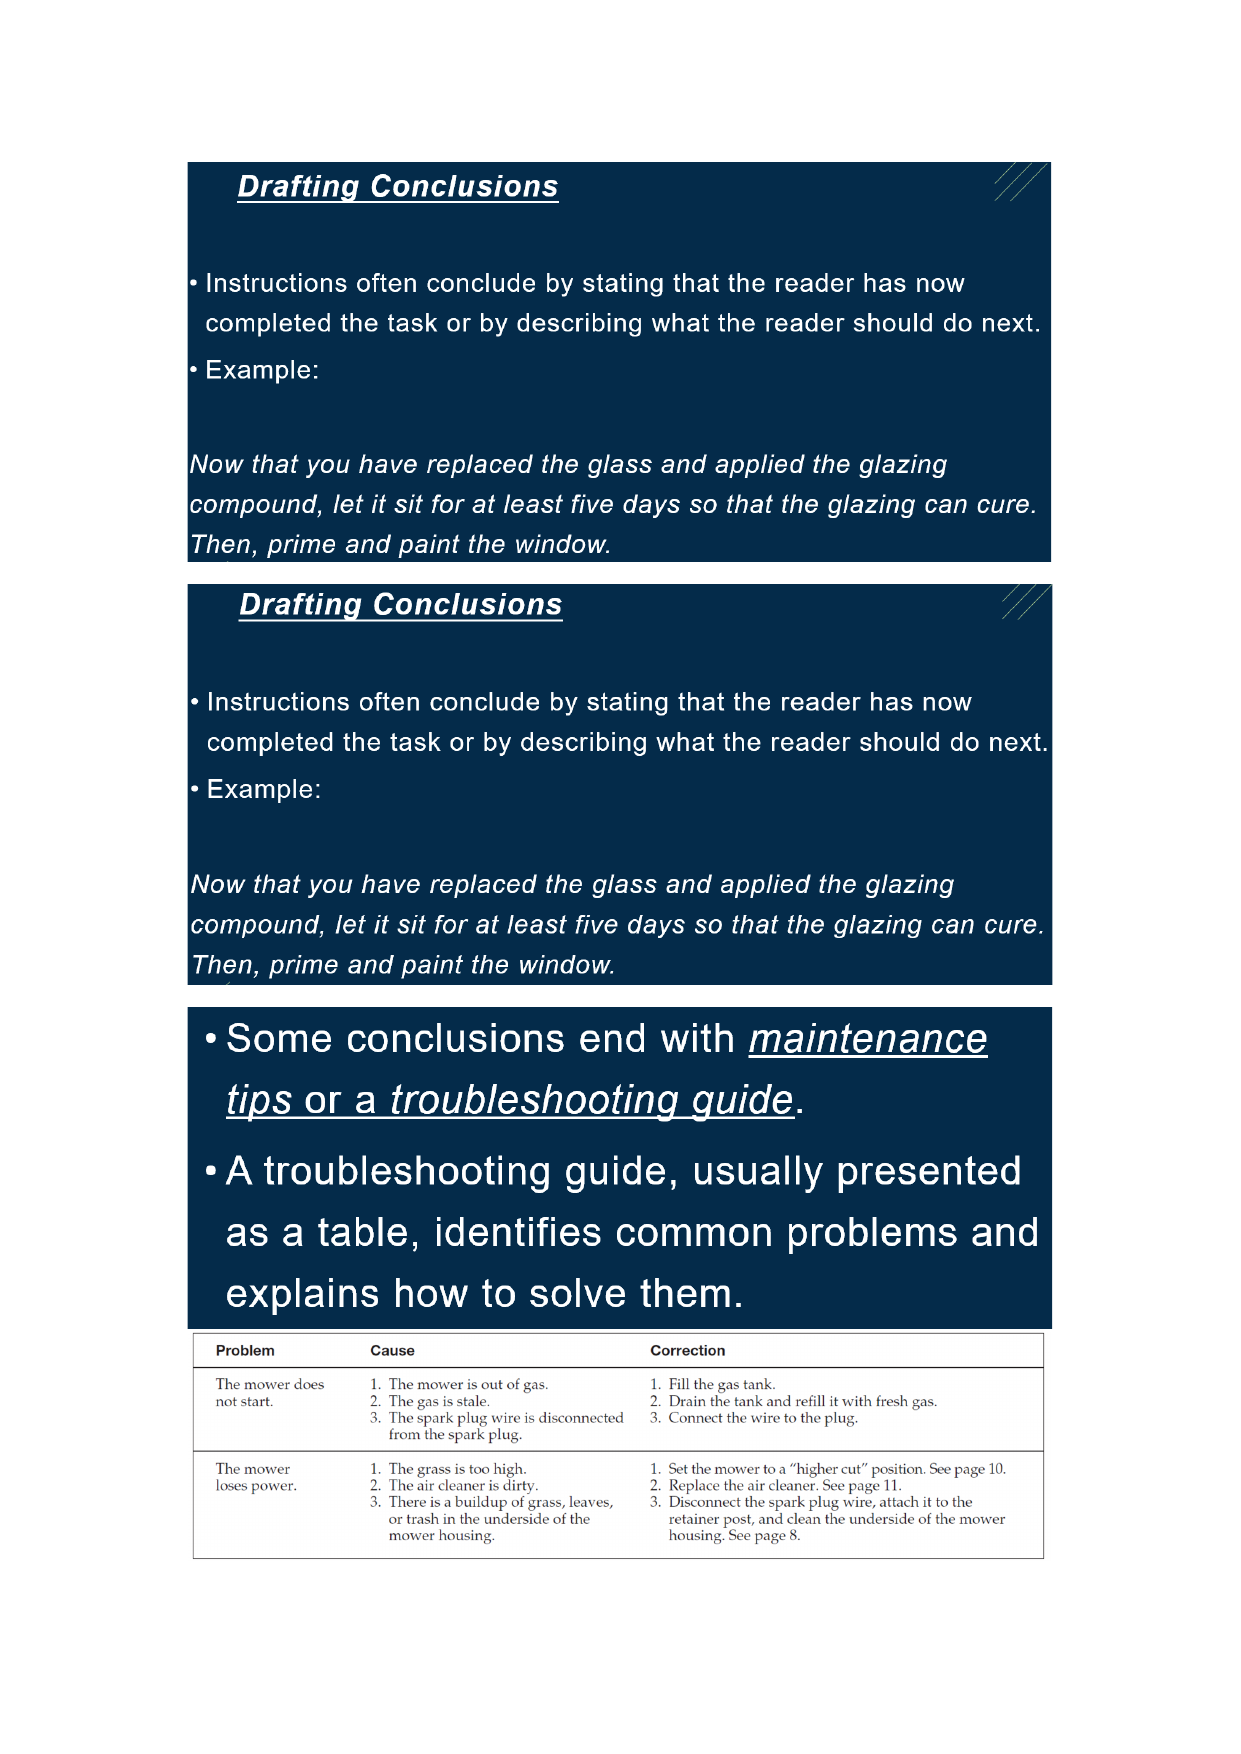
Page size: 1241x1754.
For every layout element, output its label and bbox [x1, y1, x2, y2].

picture [187, 584, 1053, 985]
picture [187, 1332, 1051, 1561]
picture [187, 1007, 1053, 1329]
picture [187, 162, 1052, 562]
